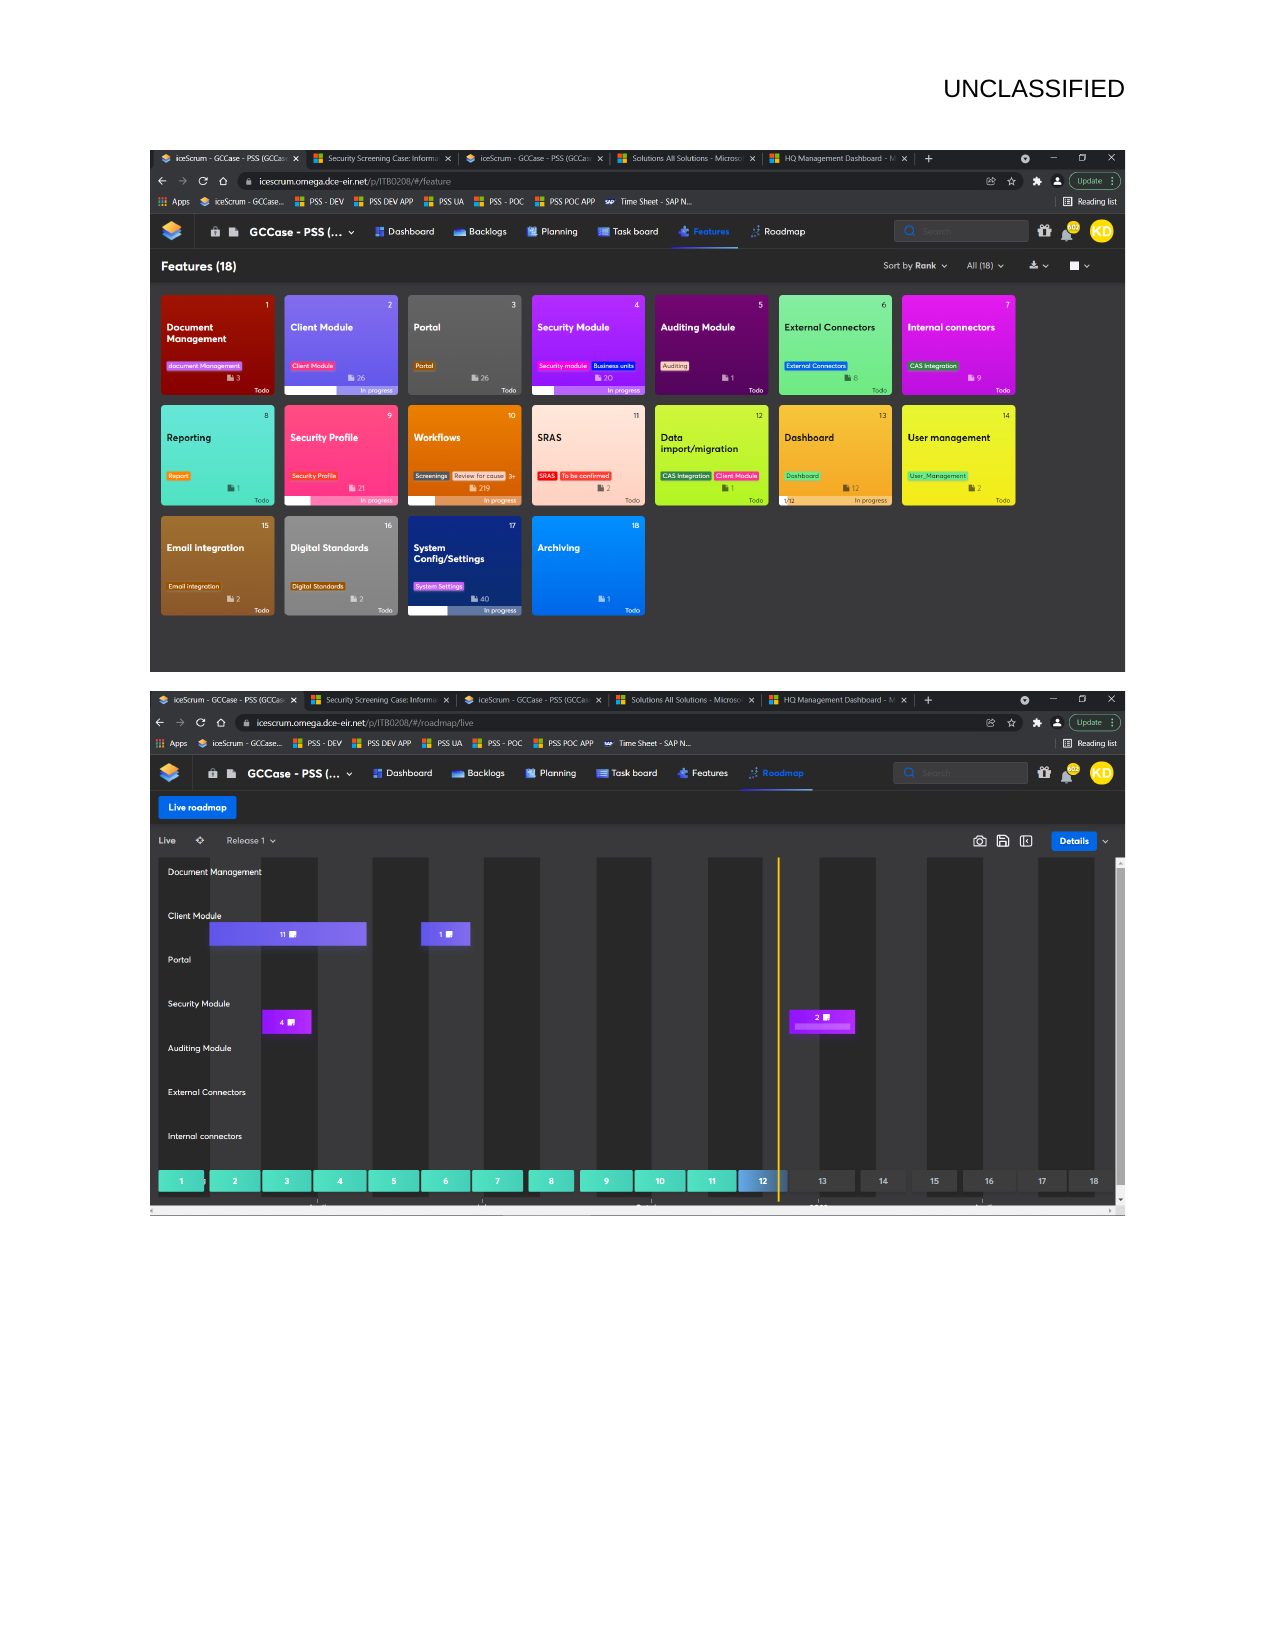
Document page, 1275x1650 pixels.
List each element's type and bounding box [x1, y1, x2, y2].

picture [150, 691, 1125, 1216]
picture [150, 150, 1125, 672]
